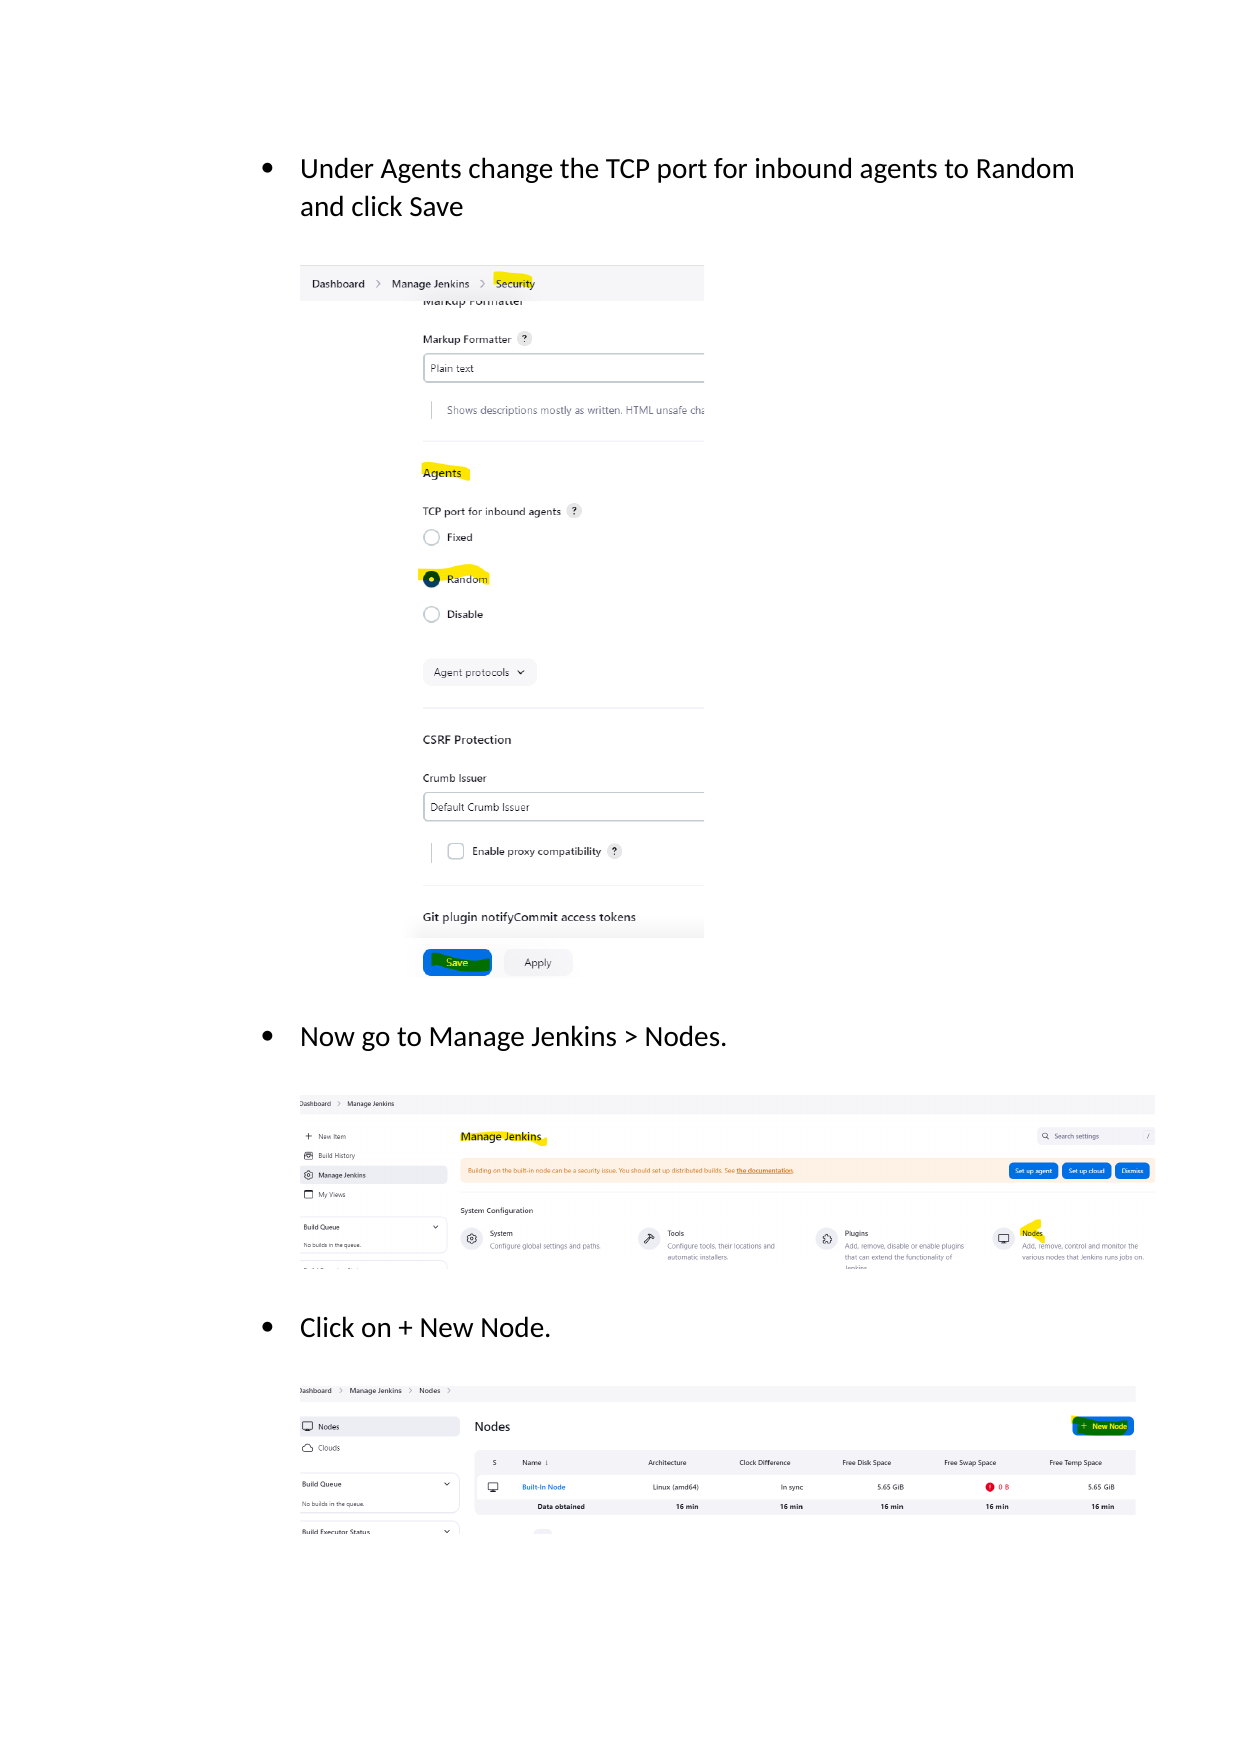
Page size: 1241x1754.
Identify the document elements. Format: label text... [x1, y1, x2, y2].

list Click on + New Node. [262, 1309, 1090, 1345]
picture [300, 1386, 1136, 1534]
list Under Agents change the TCP port for inbound agents to Random and click Save [262, 150, 1090, 224]
picture [300, 1095, 1155, 1269]
picture [300, 265, 705, 978]
list Now go to Manage Jenkins > Nodes. [262, 1018, 1090, 1054]
